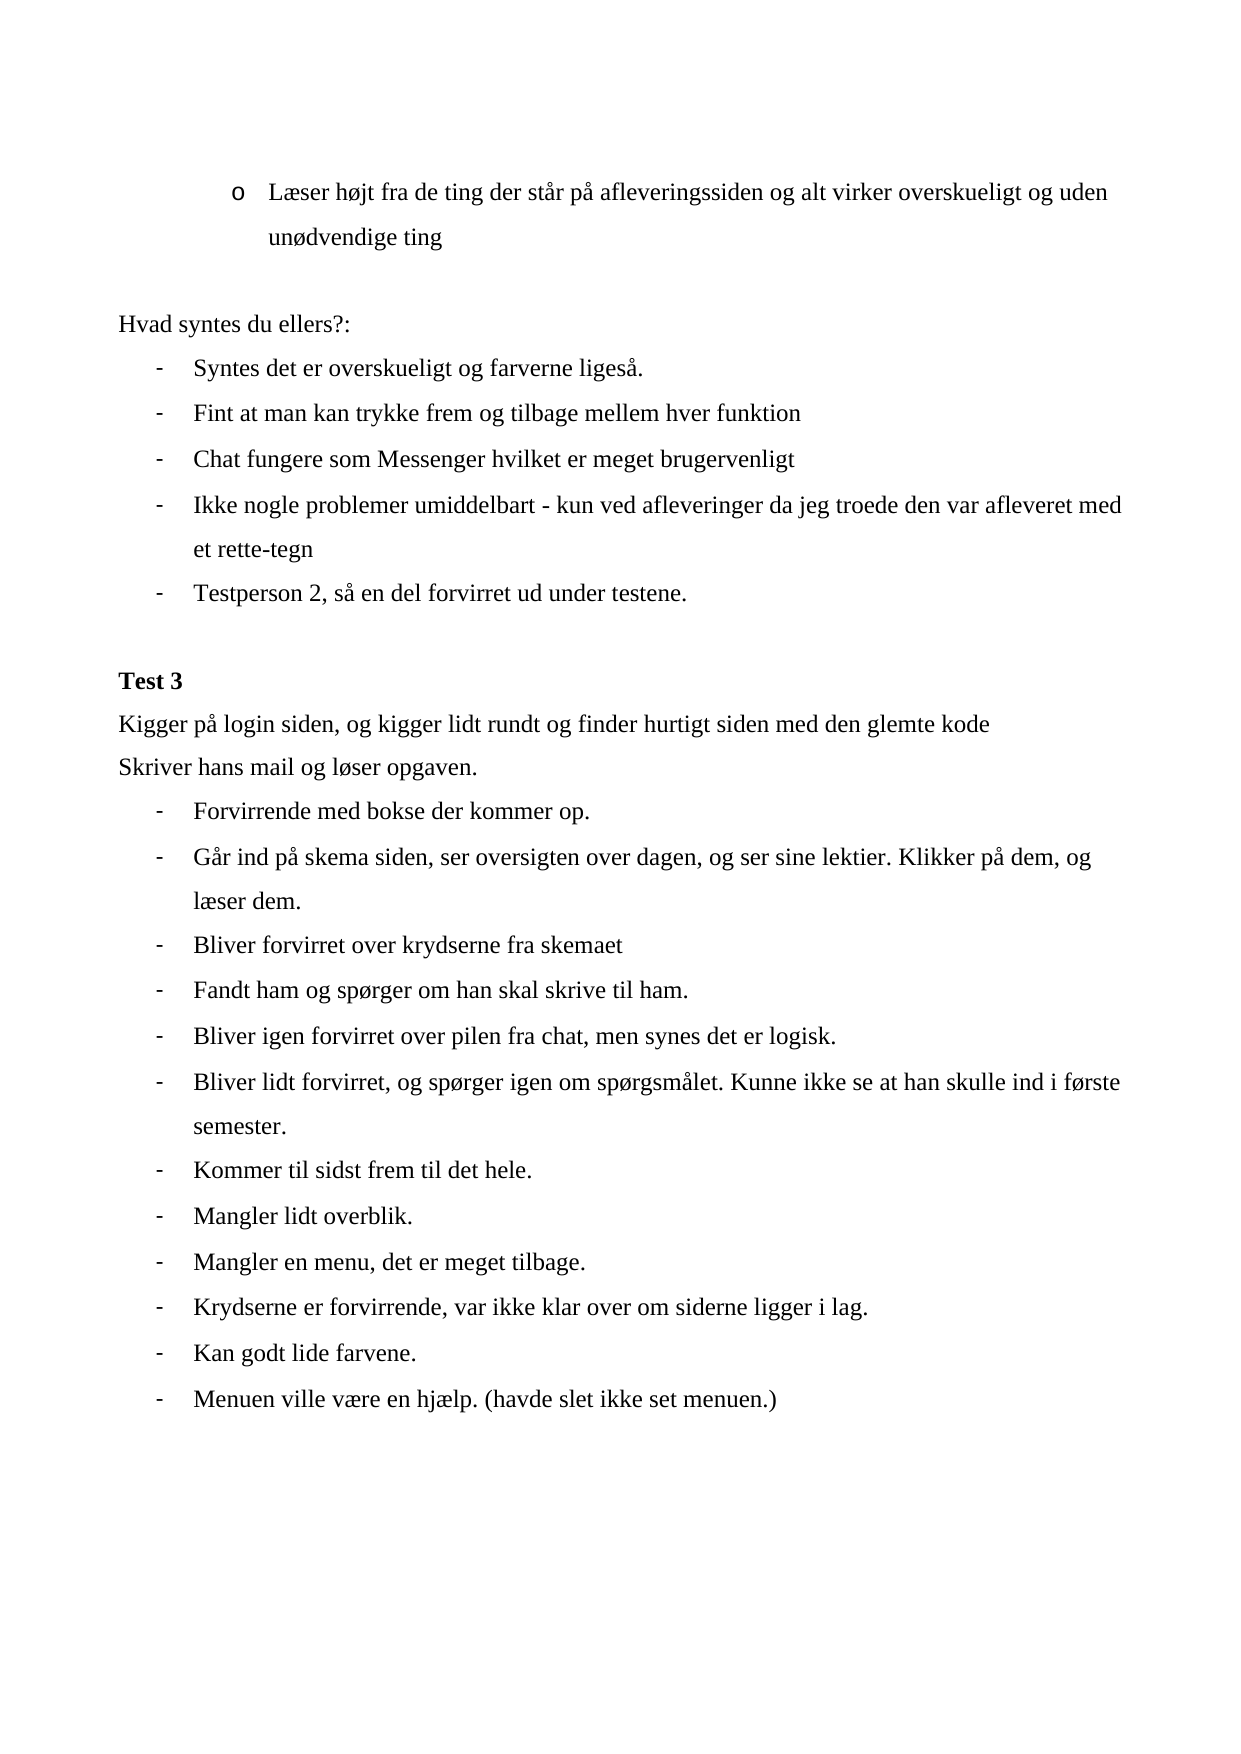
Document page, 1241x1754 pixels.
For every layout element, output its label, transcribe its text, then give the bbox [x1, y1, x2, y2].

list Fandt ham og spørger om han skal skrive til ham. [156, 975, 1122, 1005]
list Forvirrende med bokse der kommer op. [156, 795, 1122, 826]
list Fint at man kan trykke frem og tilbage mellem hver funktion [156, 397, 1122, 428]
list Syntes det er overskueligt og farverne ligeså. [156, 352, 1122, 382]
list Testperson 2, så en del forvirret ud under testene. [156, 577, 1122, 607]
text Skriver hans mail og løser opgaven. [118, 752, 1122, 781]
text Kigger på login siden, og kigger lidt rundt og finder hurtigt siden med den glemte kode [118, 709, 1122, 738]
list Chat fungere som Messenger hvilket er meget brugervenligt [156, 443, 1122, 474]
list Menuen ville være en hjælp. (havde slet ikke set menuen.) [156, 1383, 1122, 1413]
list Går ind på skema siden, ser oversigten over dagen, og ser sine lektier. Klikker på dem, og læser dem. [156, 841, 1122, 914]
list Ikke nogle problemer umiddelbart - kun ved afleveringer da jeg troede den var afleveret med et rette-tegn [156, 489, 1122, 563]
list Kan godt lide farvene. [156, 1337, 1122, 1368]
list Krydserne er forvirrende, var ikke klar over om siderne ligger i lag. [156, 1291, 1122, 1322]
list Mangler en menu, det er meget tilbage. [156, 1246, 1122, 1276]
text Hvad syntes du ellers?: [118, 309, 1122, 337]
text Test 3 [118, 666, 1122, 694]
list Kommer til sidst frem til det hele. [156, 1154, 1122, 1185]
list Bliver lidt forvirret, og spørger igen om spørgsmålet. Kunne ikke se at han skulle ind i første semester. [156, 1066, 1122, 1140]
list Bliver igen forvirret over pilen fra chat, men synes det er logisk. [156, 1020, 1122, 1051]
list Læser højt fra de ting der står på afleveringssiden og alt virker overskueligt og uden unødvendige ting [231, 177, 1122, 251]
list Mangler lidt overblik. [156, 1200, 1122, 1230]
list Bliver forvirret over krydserne fra skemaet [156, 929, 1122, 959]
